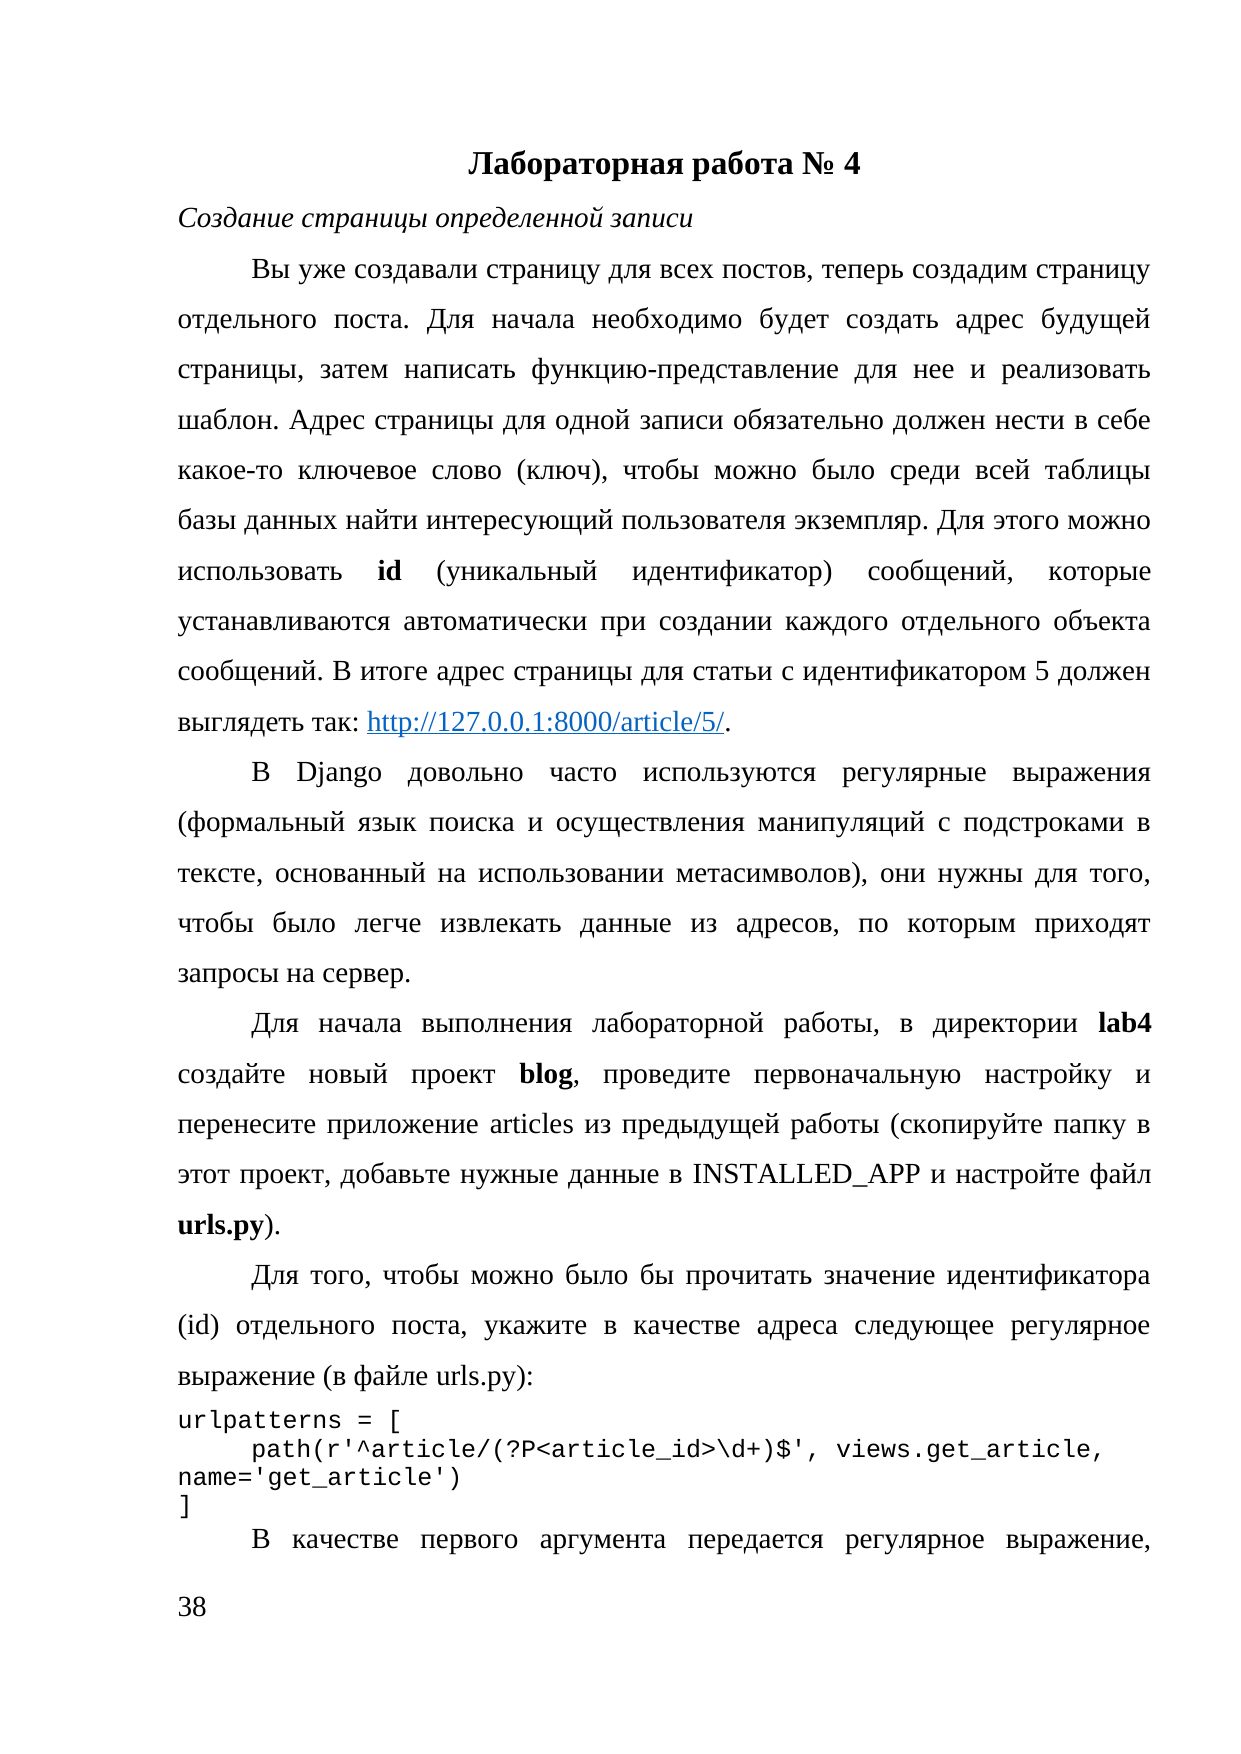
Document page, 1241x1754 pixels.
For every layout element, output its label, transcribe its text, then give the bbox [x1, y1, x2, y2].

text Для начала выполнения лабораторной работы, в директории lab4 создайте новый проект blog, проведите первоначальную настройку и перенесите приложение articles из предыдущей работы (скопируйте папку в этот проект, добавьте нужные данные в INSTALLED_APP и настройте файл urls.py). [177, 1006, 1152, 1240]
text path(r'^article/(?P<article_id>\d+)$', views.get_article, name='get_article') [177, 1436, 1152, 1493]
text urlpatterns = [ [177, 1408, 1152, 1436]
text Вы уже создавали страницу для всех постов, теперь создадим страницу отдельного поста. Для начала необходимо будет создать адрес будущей страницы, затем написать функцию-представление для нее и реализовать шаблон. Адрес страницы для одной записи обязательно должен нести в себе какое-то ключевое слово (ключ), чтобы можно было среди всей таблицы базы данных найти интересующий пользователя экземпляр. Для этого можно использовать id (уникальный идентификатор) сообщений, которые устанавливаются автоматически при создании каждого отдельного объекта сообщений. В итоге адрес страницы для статьи с идентификатором 5 должен выглядеть так: http://127.0.0.1:8000/article/5/. [177, 251, 1152, 737]
text В Django довольно часто используются регулярные выражения (формальный язык поиска и осуществления манипуляций с подстроками в тексте, основанный на использовании метасимволов), они нужны для того, чтобы было легче извлекать данные из адресов, по которым приходят запросы на сервер. [177, 754, 1152, 989]
text ] [177, 1493, 1152, 1521]
text Создание страницы определенной записи [177, 201, 1122, 234]
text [177, 1521, 1152, 1555]
subtitle Лабораторная работа № 4 [177, 143, 1152, 181]
text Для того, чтобы можно было бы прочитать значение идентификатора (id) отдельного поста, укажите в качестве адреса следующее регулярное выражение (в файле urls.py): [177, 1257, 1152, 1391]
